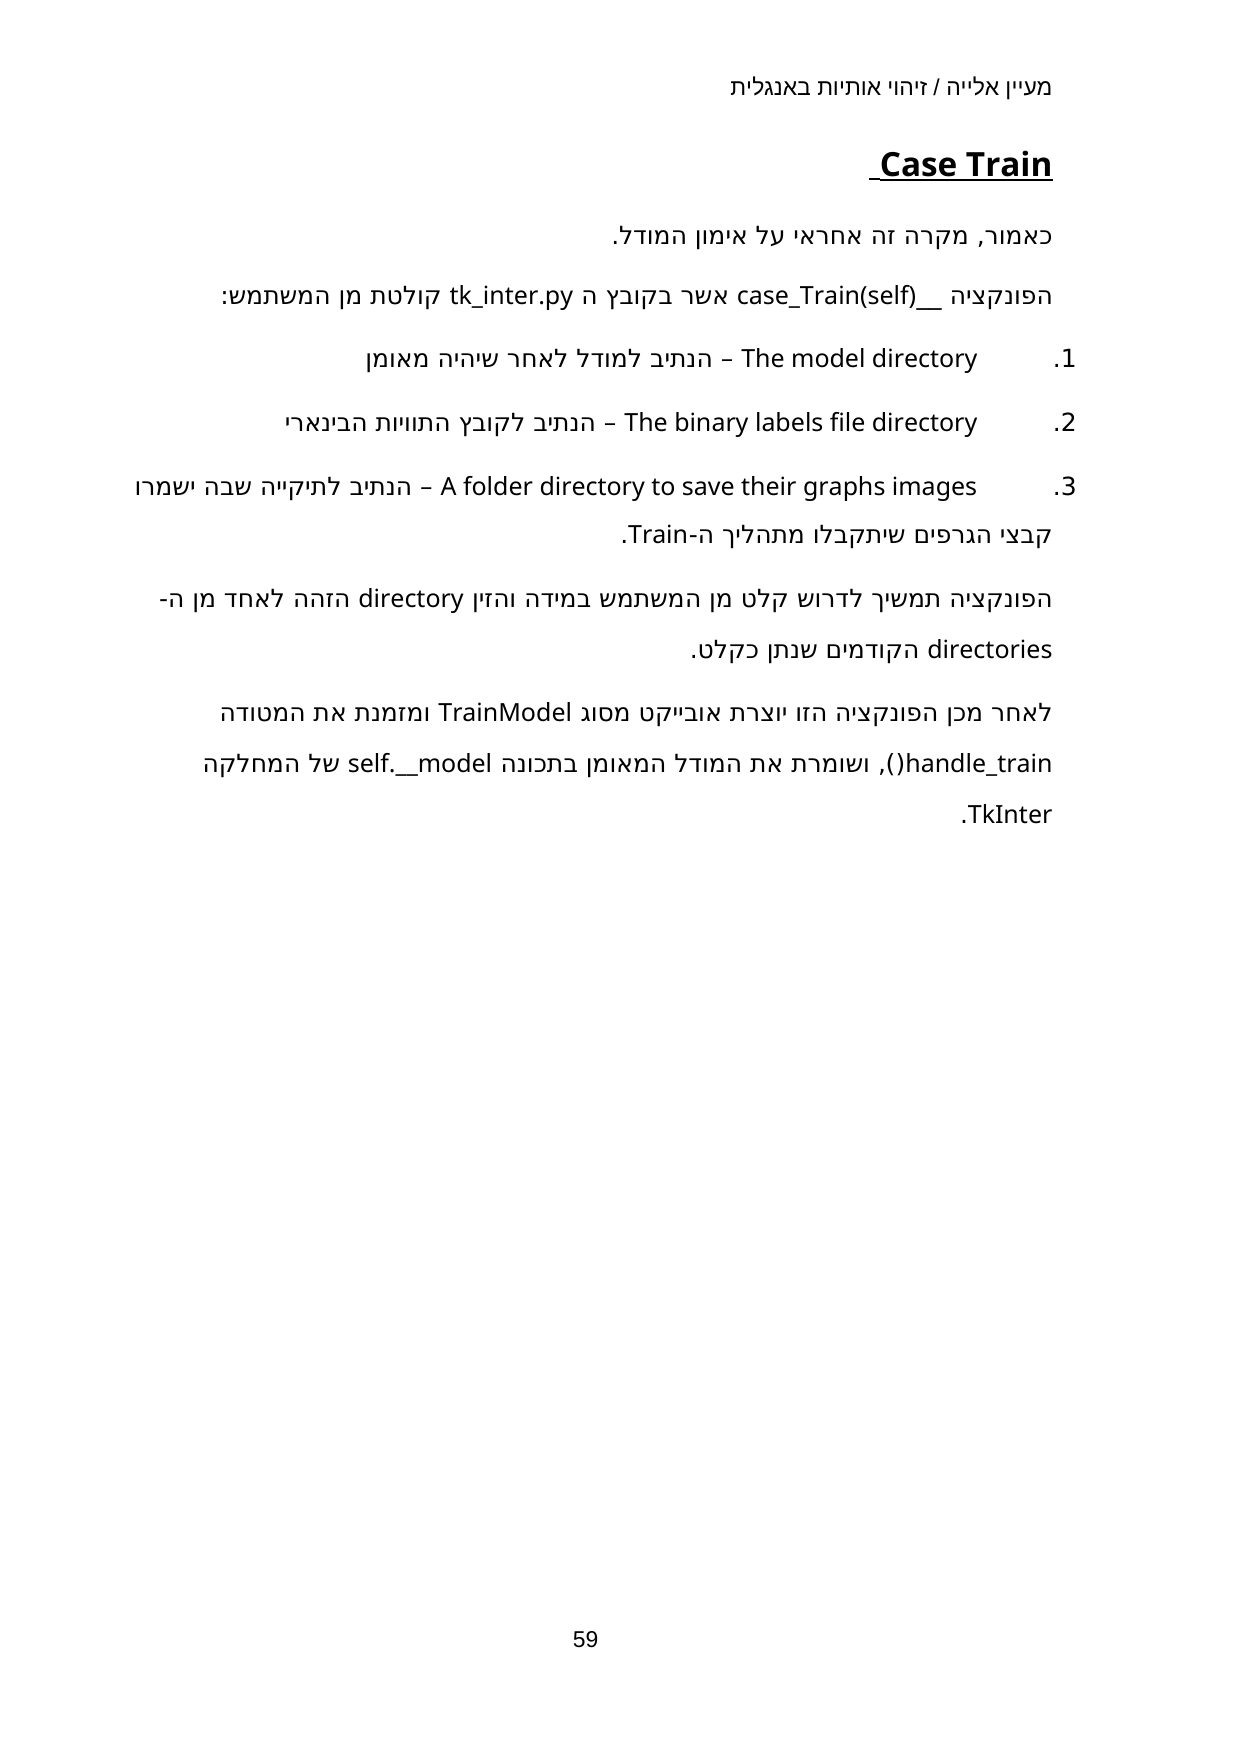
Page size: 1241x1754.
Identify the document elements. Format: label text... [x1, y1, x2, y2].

text כאמור, מקרה זה אחראי על אימון המודל. [118, 221, 1053, 250]
text Case Train [118, 141, 1053, 186]
list A folder directory to save their graphs images – הנתיב לתיקייה שבה ישמרו קבצי הגרפים שיתקבלו מתהליך ה-Train. [118, 468, 1053, 551]
text הפונקציה __case_Train(self) אשר בקובץ ה tk_inter.py קולטת מן המשתמש: [118, 277, 1053, 312]
list The model directory – הנתיב למודל לאחר שיהיה מאומן [118, 341, 1053, 375]
text הפונקציה תמשיך לדרוש קלט מן המשתמש במידה והזין directory הזהה לאחד מן ה- directories הקודמים שנתן כקלט. [118, 580, 1053, 665]
text לאחר מכן הפונקציה הזו יוצרת אובייקט מסוג TrainModel ומזמנת את המטודה handle_train(), ושומרת את המודל המאומן בתכונה self.__model של המחלקה TkInter. [118, 695, 1053, 831]
list The binary labels file directory – הנתיב לקובץ התוויות הבינארי [118, 404, 1053, 439]
